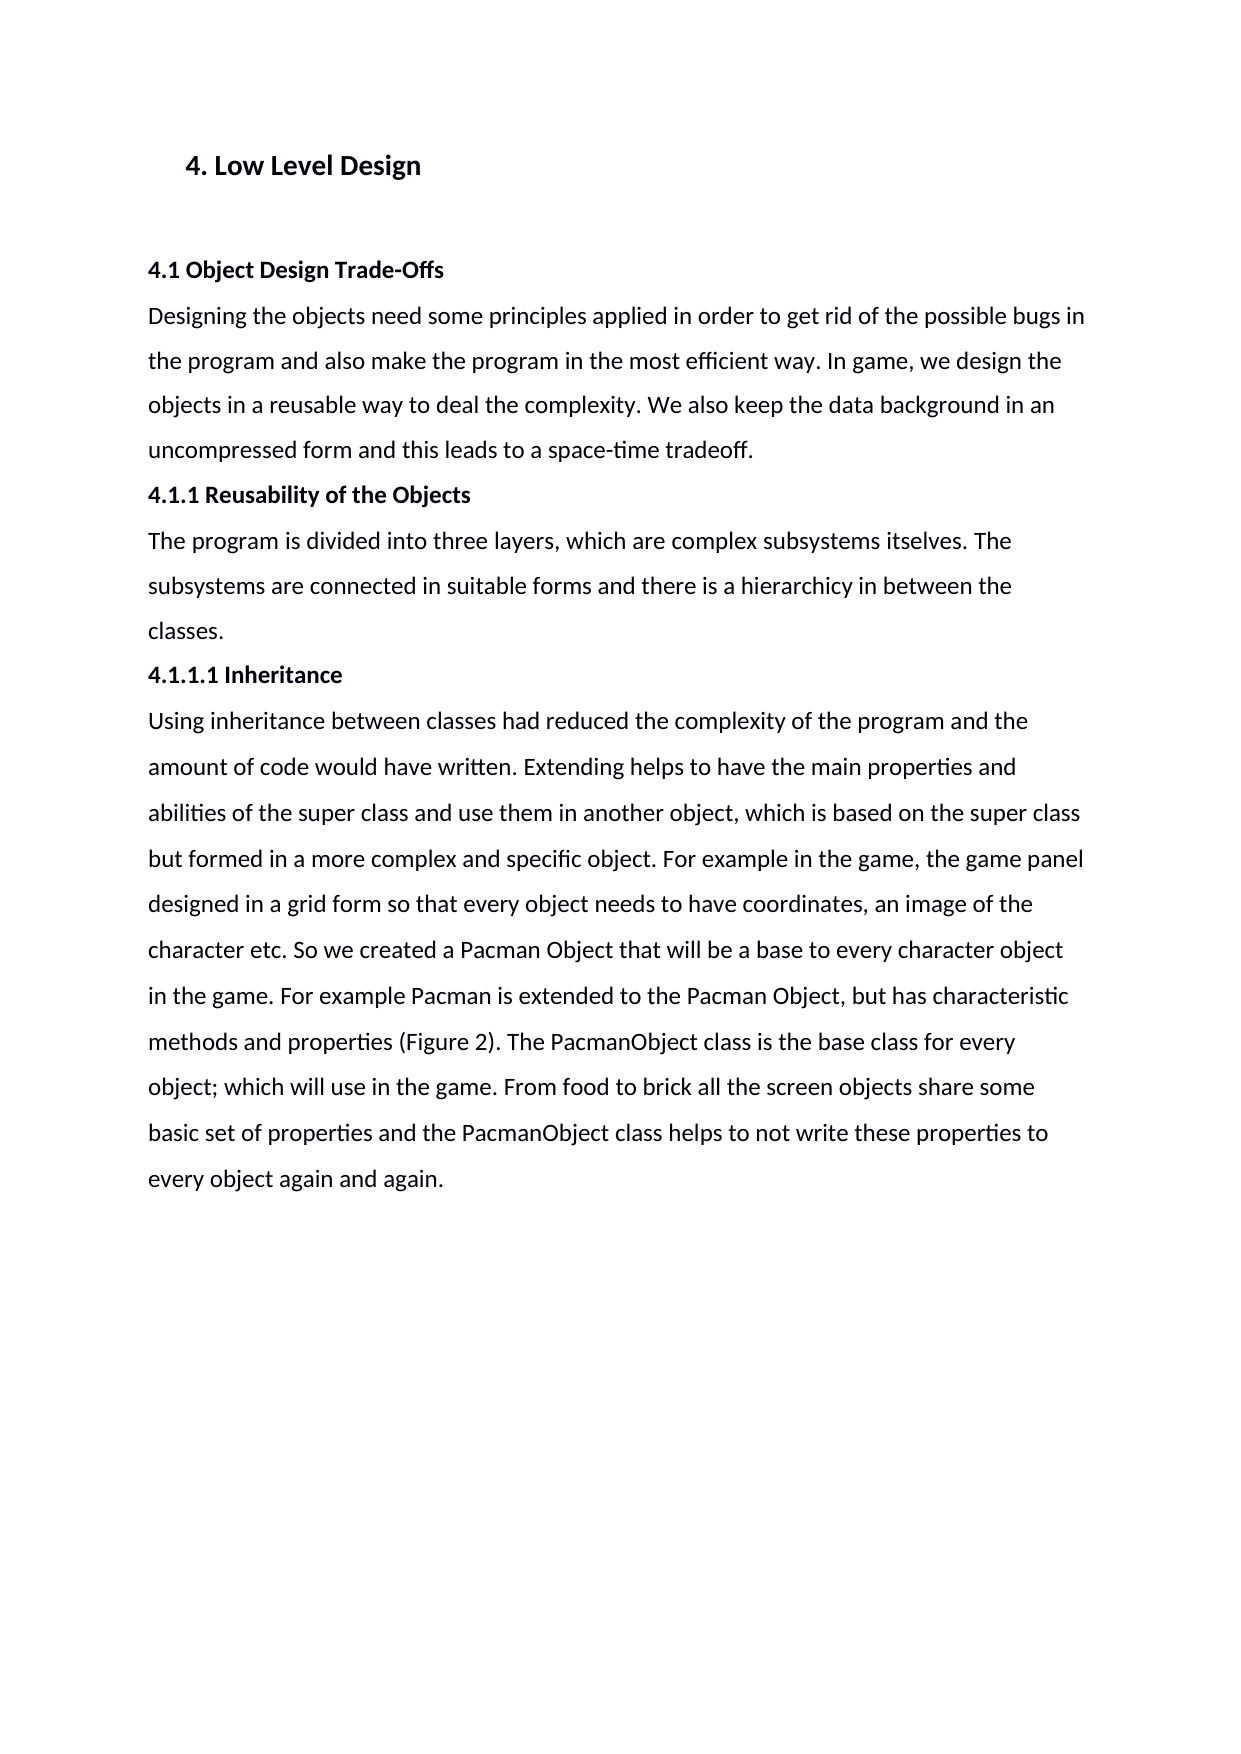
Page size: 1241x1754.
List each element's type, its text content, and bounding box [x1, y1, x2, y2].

text Using inheritance between classes had reduced the complexity of the program and the amount of code would have written. Extending helps to have the main properties and abilities of the super class and use them in another object, which is based on the super class but formed in a more complex and specific object. For example in the game, the game panel designed in a grid form so that every object needs to have coordinates, an image of the character etc. So we created a Pacman Object that will be a base to every character object in the game. For example Pacman is extended to the Pacman Object, but has characteristic methods and properties (Figure 2). The PacmanObject class is the base class for every object; which will use in the game. From food to brick all the screen objects share some basic set of properties and the PacmanObject class helps to not write these properties to every object again and again. [148, 706, 1088, 1193]
text 4.1 Object Design Trade-Offs [148, 254, 1090, 284]
text 4. Low Level Design [185, 147, 1090, 183]
text 4.1.1.1 Inheritance [148, 660, 1090, 690]
text Designing the objects need some principles applied in order to get rid of the possible bugs in the program and also make the program in the most efficient way. In game, we design the objects in a reusable way to deal the complexity. We also keep the data background in an uncompressed form and this leads to a space-time tradeoff. [148, 300, 1086, 465]
text The program is divided into three layers, which are complex subsystems itselves. The subsystems are connected in suitable forms and there is a hierarchicy in between the classes. [148, 525, 1013, 645]
text 4.1.1 Reusability of the Objects [148, 479, 1090, 510]
